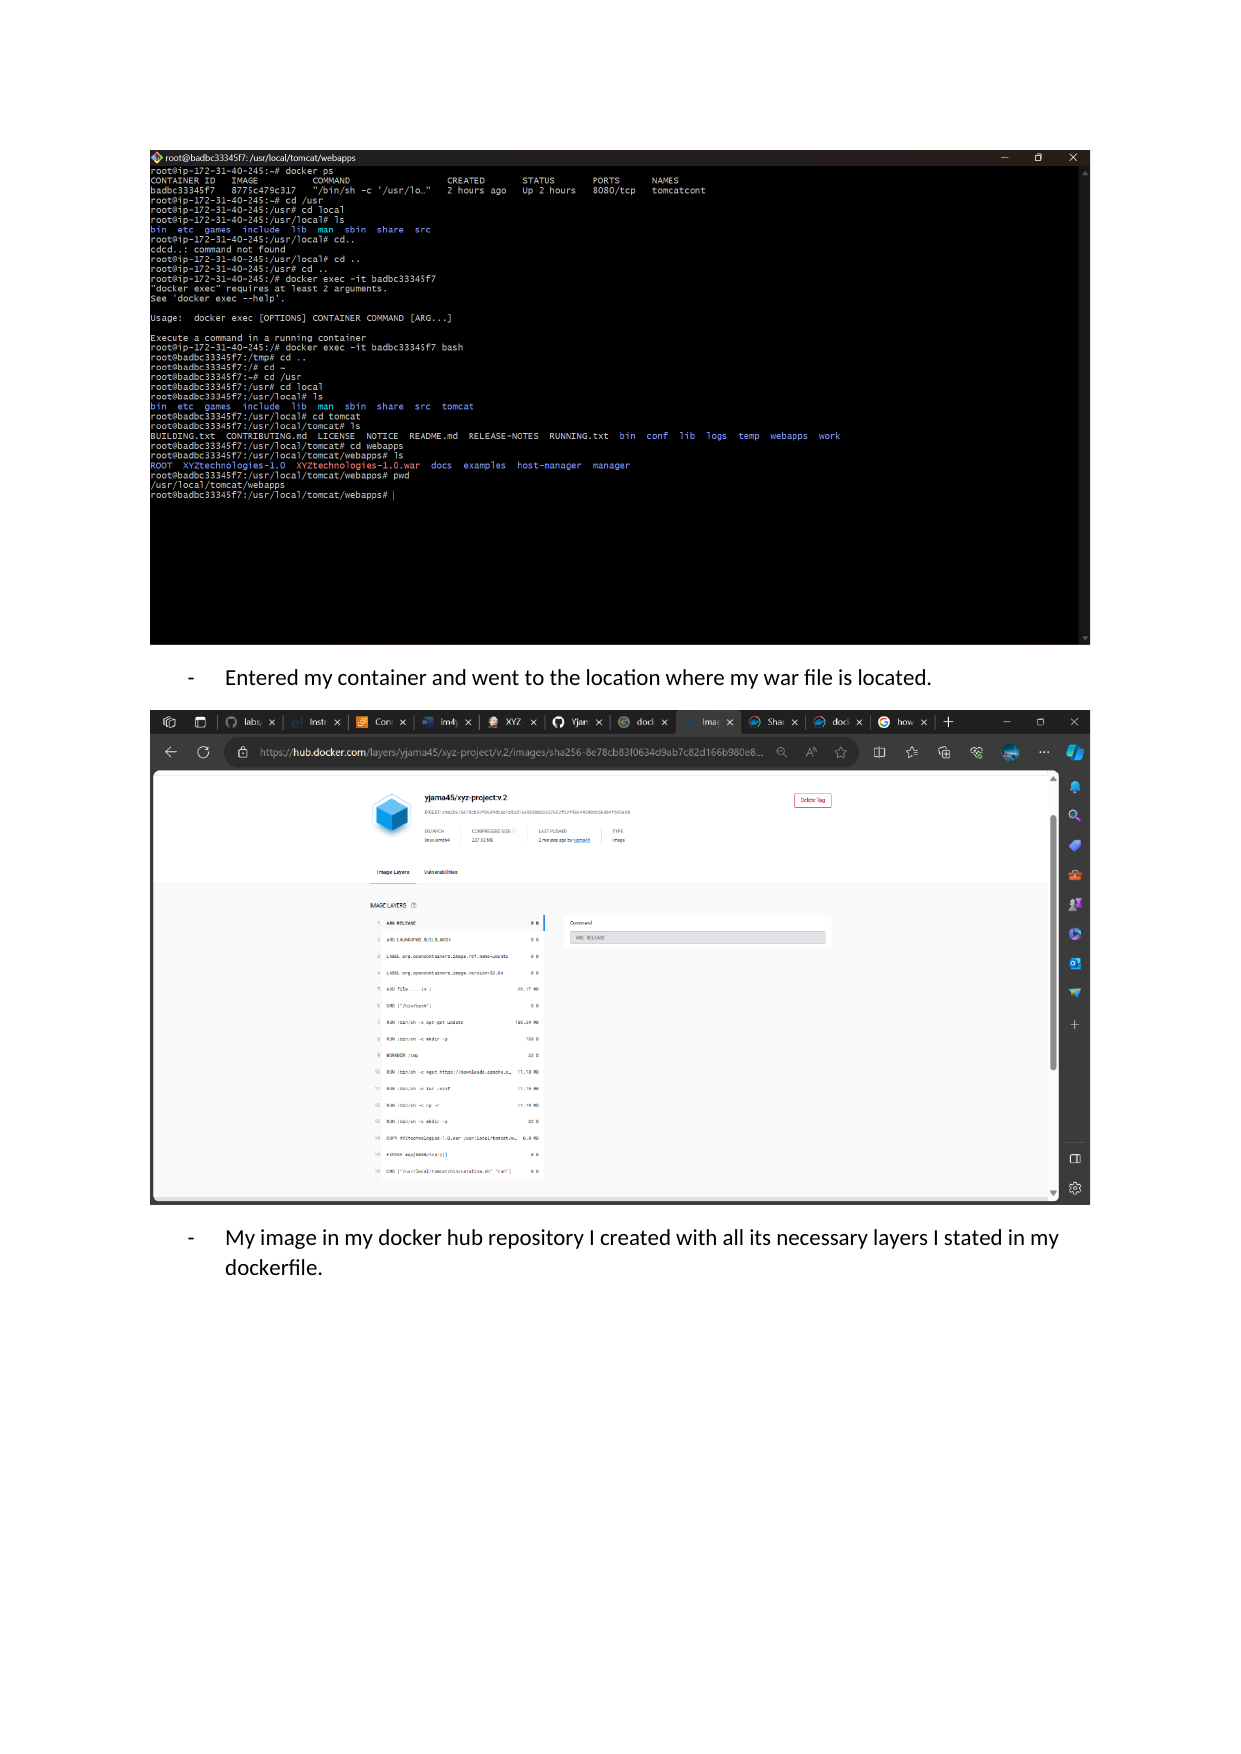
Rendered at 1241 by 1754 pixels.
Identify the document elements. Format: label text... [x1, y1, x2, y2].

picture [150, 710, 1091, 1205]
list My image in my docker hub repository I created with all its necessary layers I stated in my dockerfile. [187, 1223, 1090, 1282]
list Entered my container and went to the location where my war file is located. [187, 663, 1090, 691]
picture [150, 150, 1091, 645]
